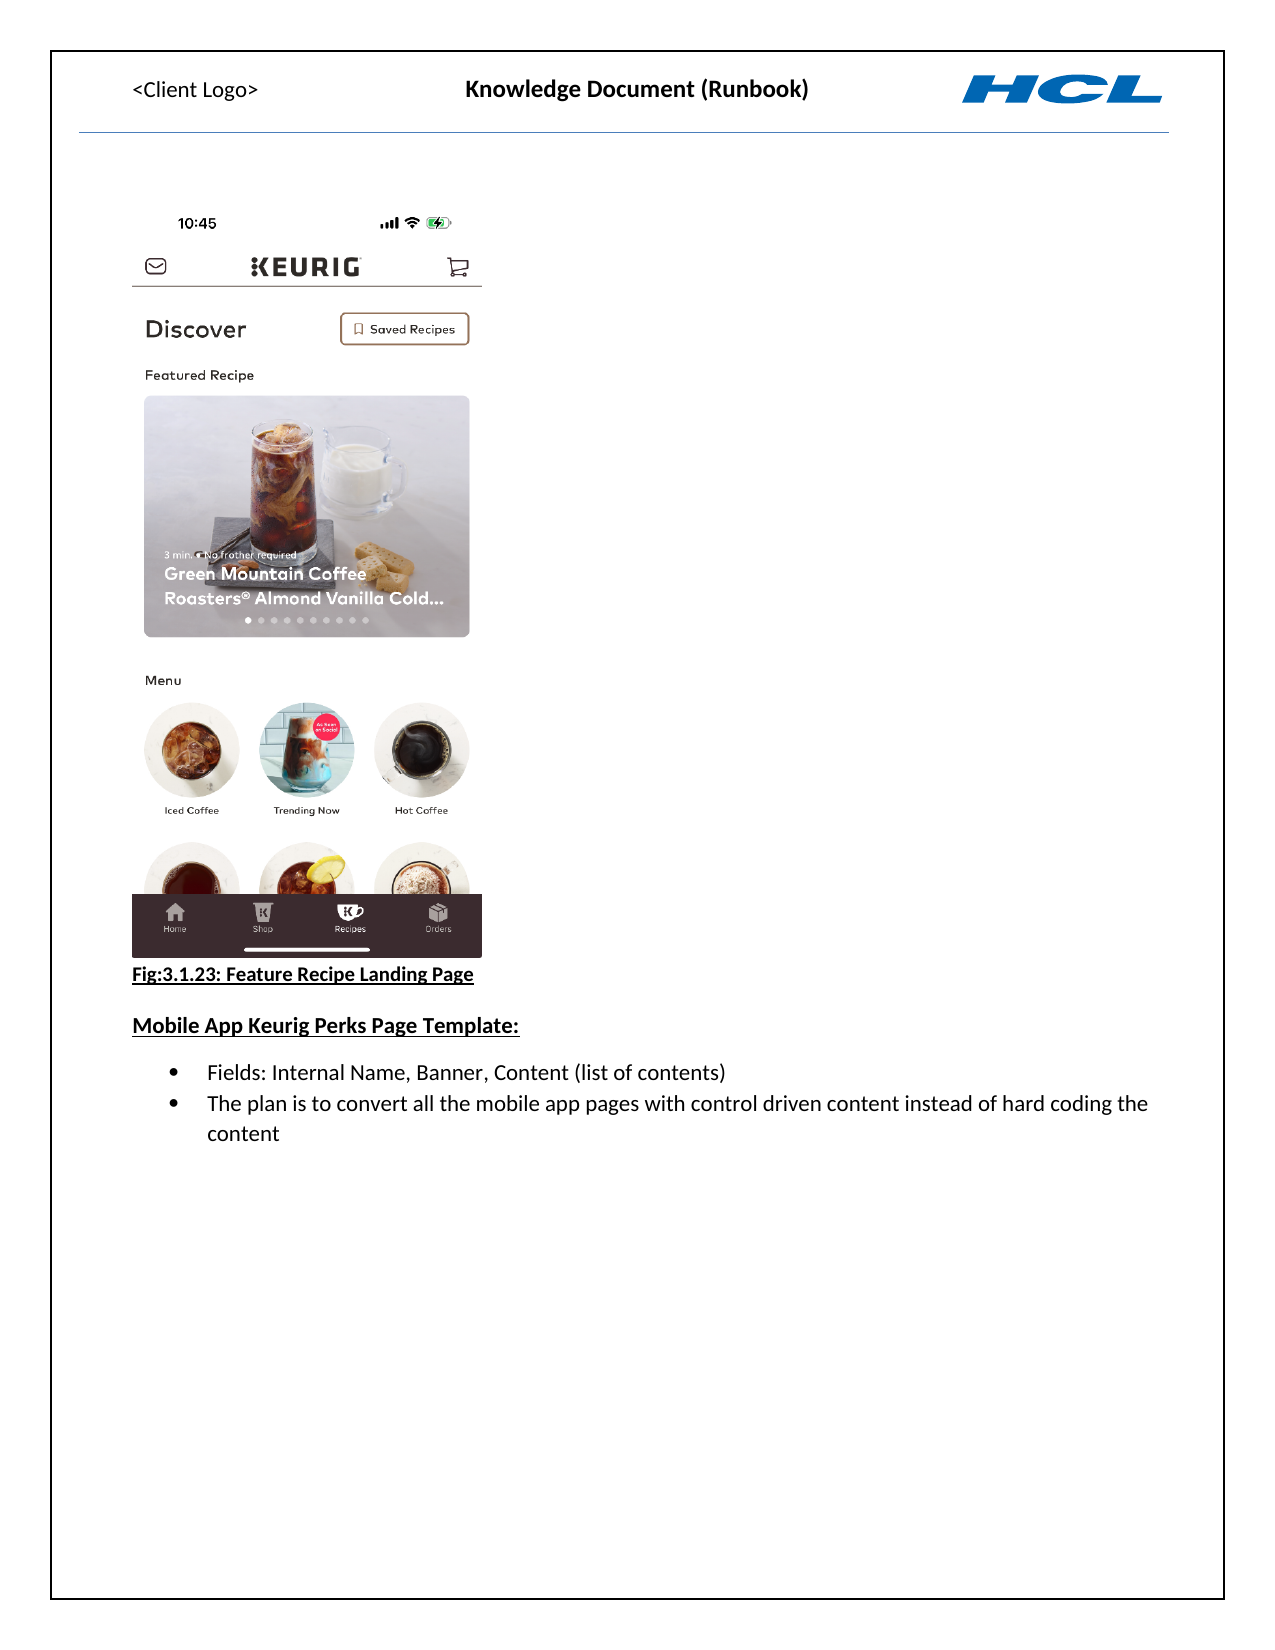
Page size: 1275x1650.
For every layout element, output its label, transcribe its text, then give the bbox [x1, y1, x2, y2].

list The plan is to convert all the mobile app pages with control driven content instead of hard coding the content [169, 1089, 1162, 1147]
text Mobile App Keurig Perks Page Template: [132, 1012, 1162, 1039]
list Fields: Internal Name, Banner, Content (list of contents) [169, 1058, 1162, 1086]
picture [132, 200, 482, 958]
